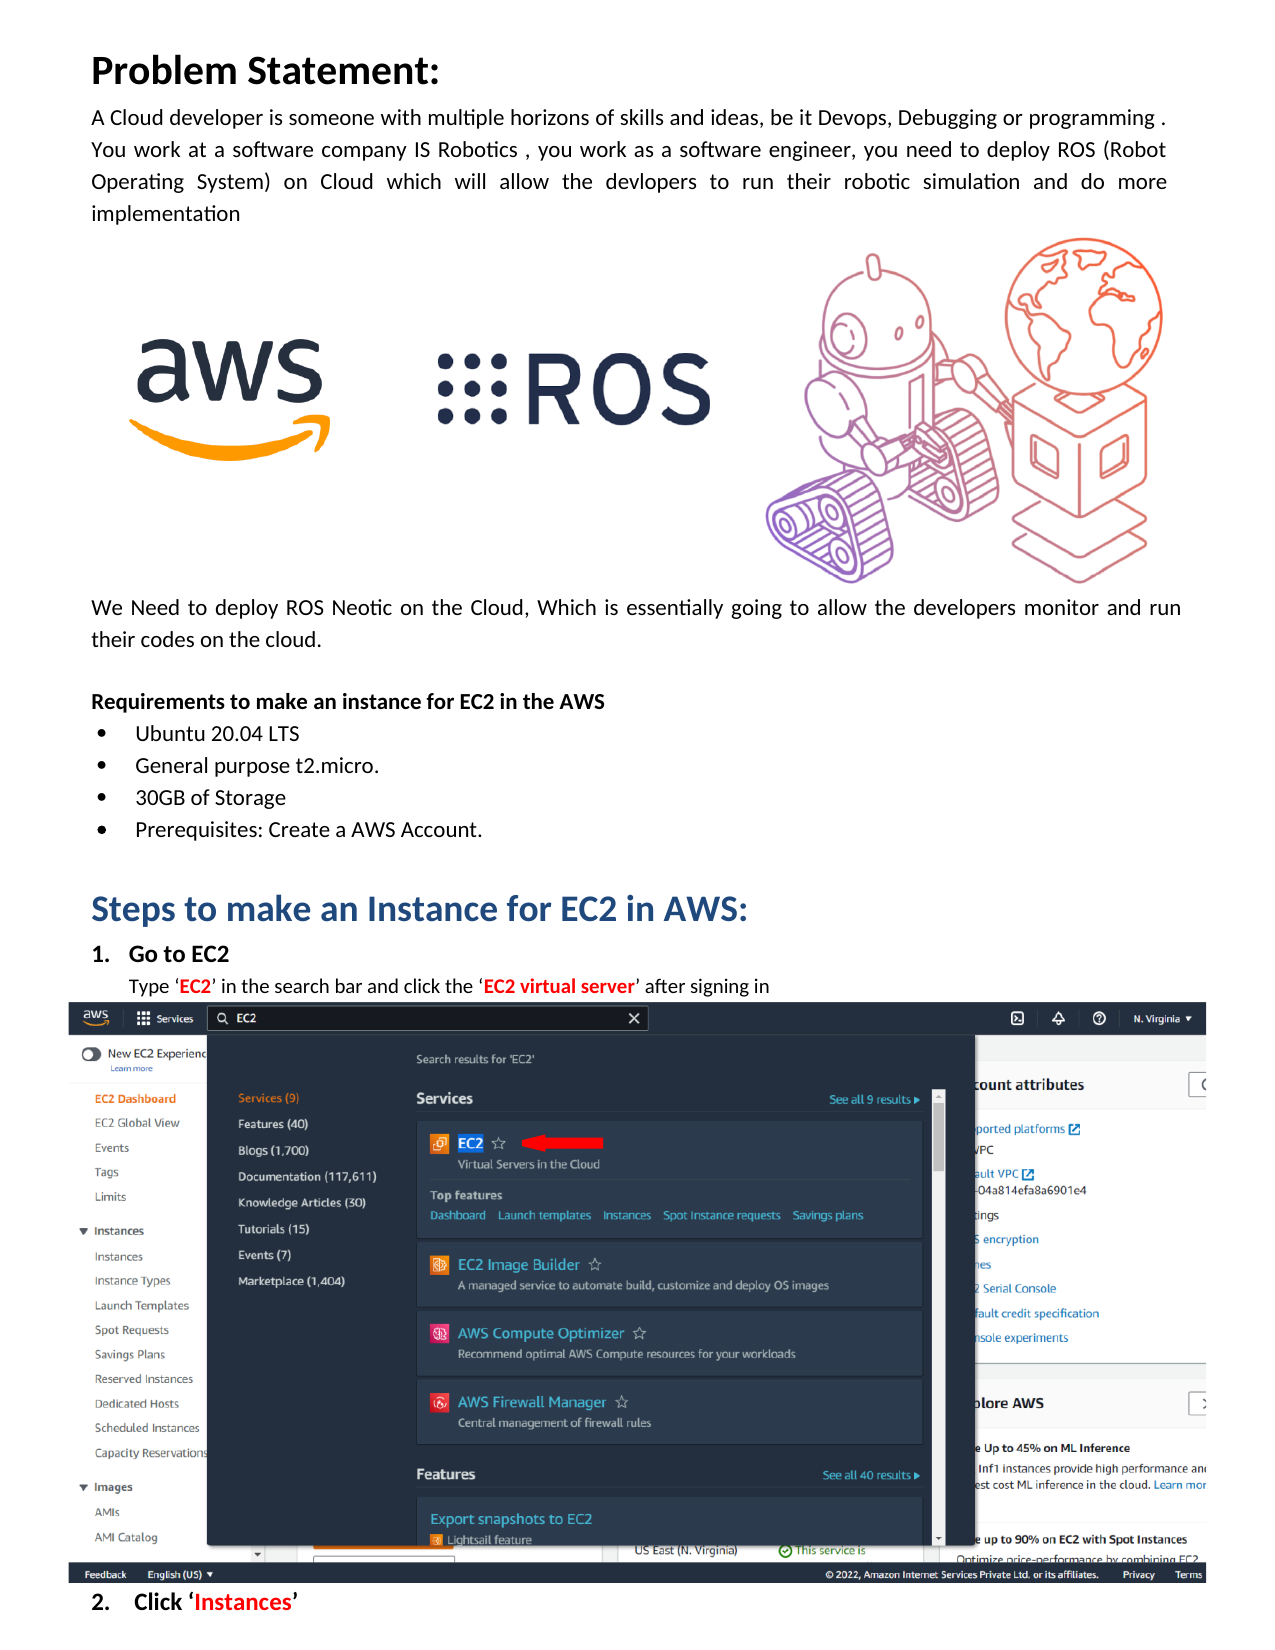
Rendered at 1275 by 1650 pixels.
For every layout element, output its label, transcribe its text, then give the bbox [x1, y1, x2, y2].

list Click ‘Instances’ [91, 1586, 1184, 1617]
list General purpose t2.micro. [98, 751, 1184, 779]
text We Need to deploy ROS Neotic on the Cloud, Which is essentially going to allow the developers monitor and run their codes on the cloud. [91, 593, 1184, 653]
list Prerequisites: Create a AWS Account. [98, 816, 1184, 843]
list Type ‘EC2’ in the search bar and click the ‘EC2 virtual server’ after signing in [128, 973, 1184, 998]
list Ubuntu 20.04 LTS [98, 719, 1184, 747]
text Steps to make an Instance for EC2 in AWS: [91, 885, 1184, 931]
text Requirements to make an instance for EC2 in the AWS [91, 687, 1184, 715]
text Problem Statement: [91, 44, 1184, 95]
list 30GB of Storage [98, 783, 1184, 811]
picture [68, 1002, 1207, 1583]
text A Cloud developer is someone with multiple horizons of skills and ideas, be it Devops, Debugging or programming . You work at a software company IS Robotics , you work as a software engineer, you need to deploy ROS (Robot Operating System) on Cloud which will allow the devlopers to run their robotic simulation and do more implementation [91, 103, 1169, 227]
picture [760, 231, 1169, 589]
list Go to EC2 [91, 938, 1184, 968]
picture [109, 314, 725, 482]
